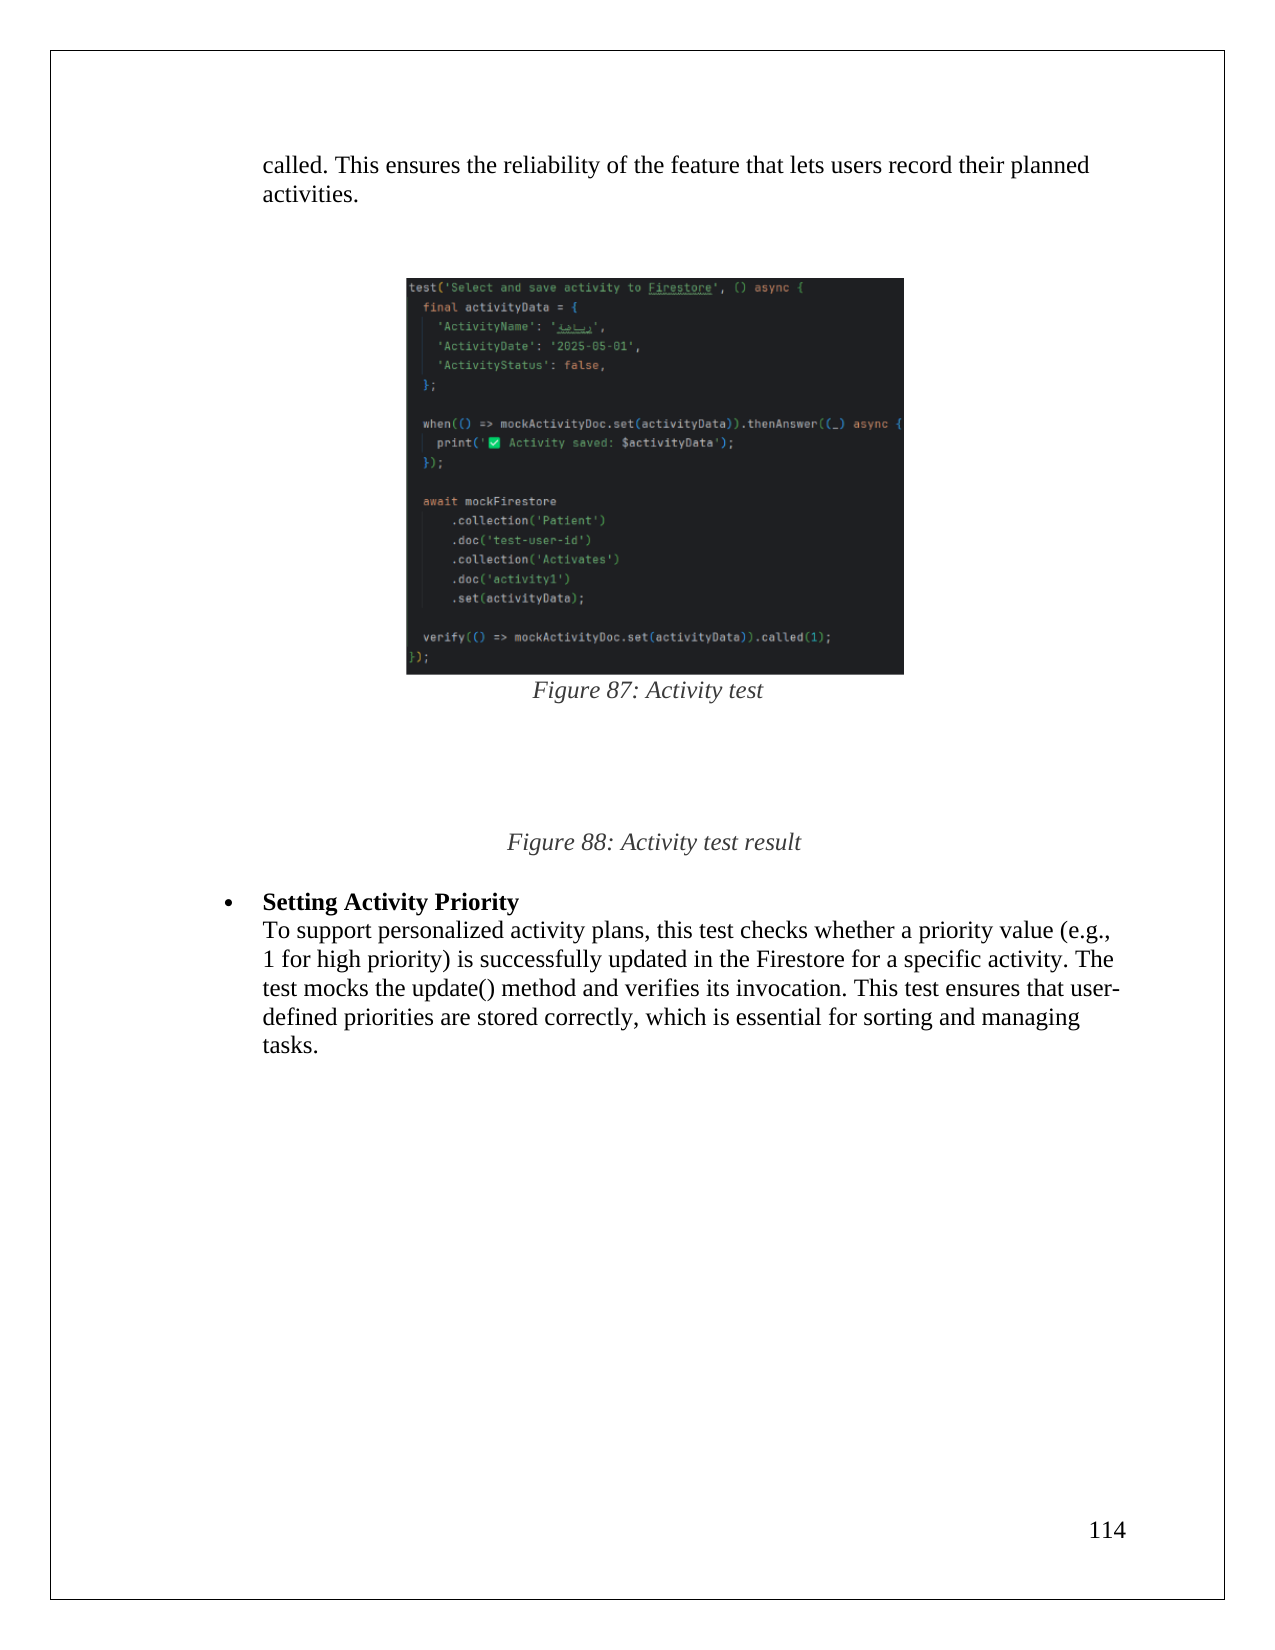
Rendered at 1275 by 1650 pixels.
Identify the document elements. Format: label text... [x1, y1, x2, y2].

list Setting Activity Priority To support personalized activity plans, this test checks whether a priority value (e.g., 1 for high priority) is successfully updated in the Firestore for a specific activity. The test mocks the update() method and verifies its invocation. This test ensures that user-defined priorities are stored correctly, which is essential for sorting and managing tasks. [225, 887, 1125, 1059]
picture [406, 278, 904, 674]
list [225, 150, 1125, 207]
